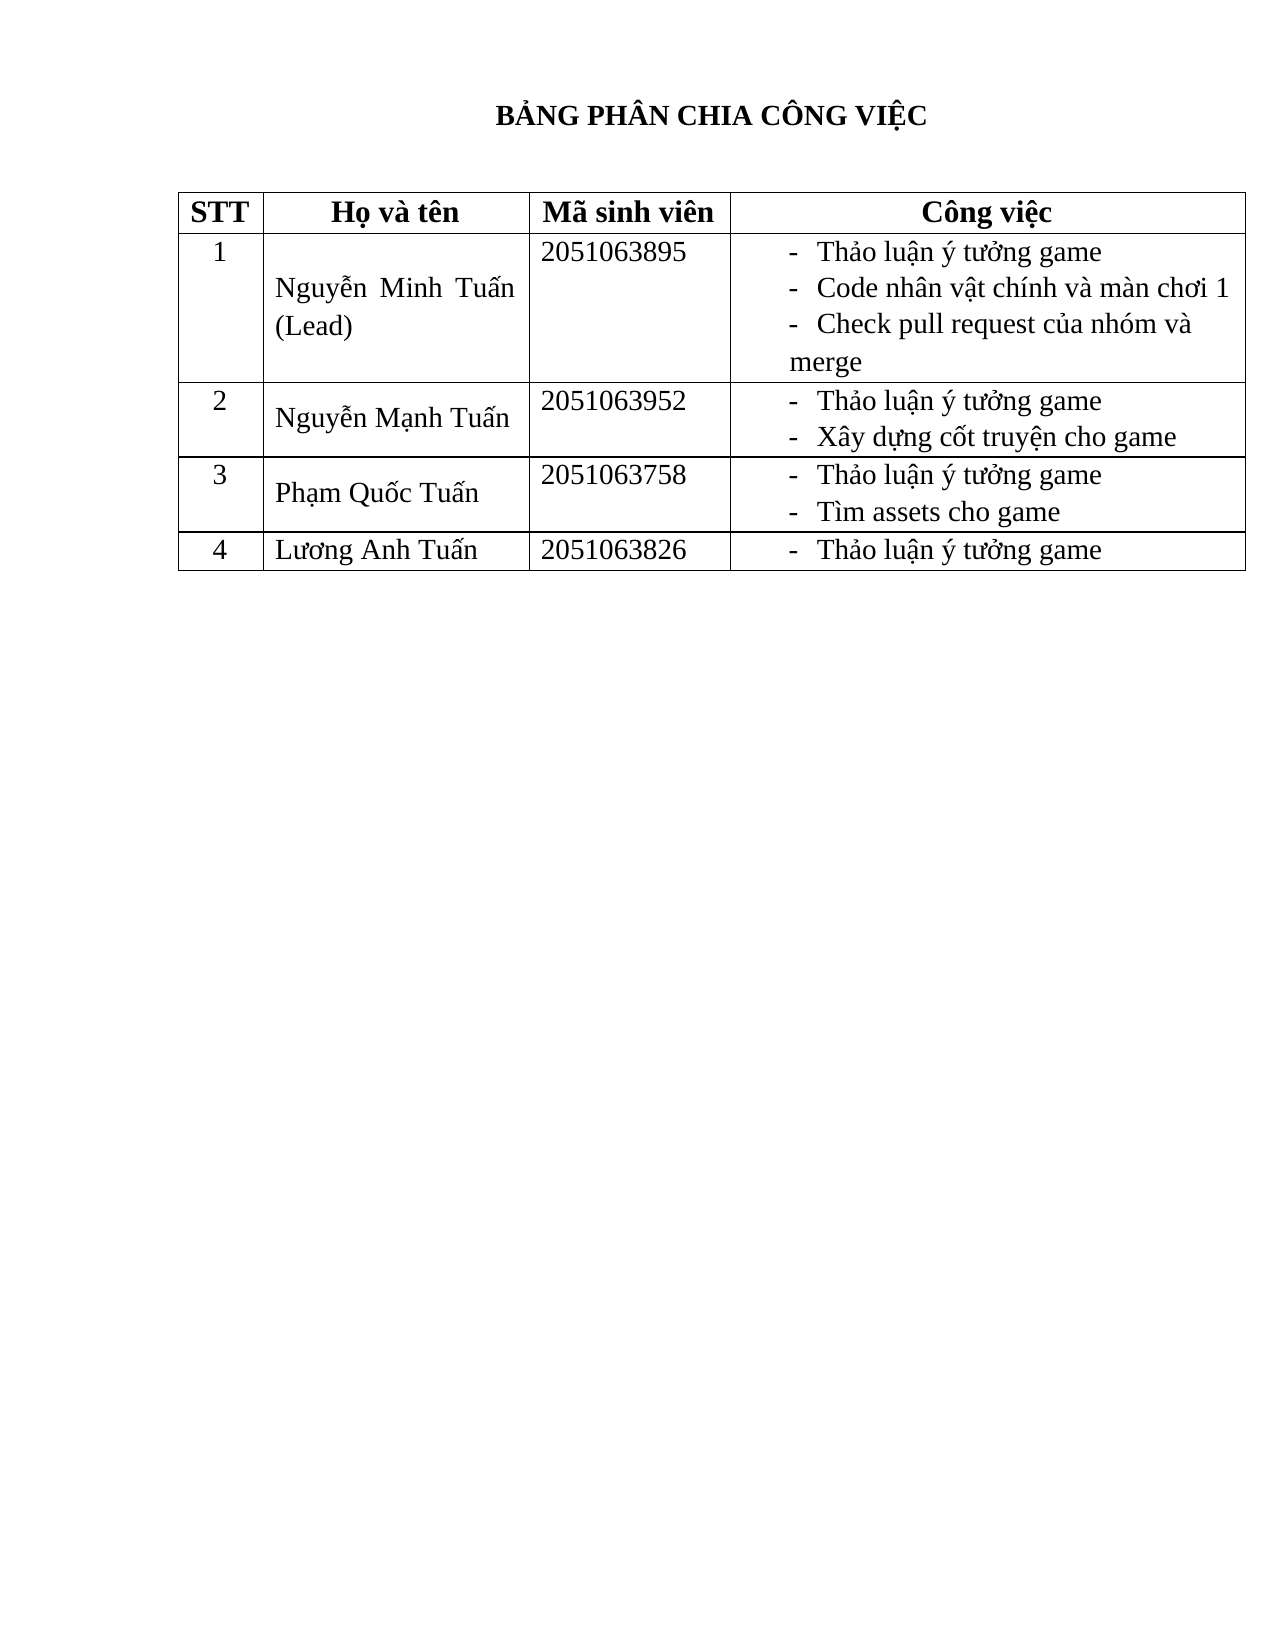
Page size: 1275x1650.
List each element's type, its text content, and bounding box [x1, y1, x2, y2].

table_header Họ và tên [264, 193, 529, 233]
table_cell 1 [179, 234, 263, 382]
table_cell Thảo luận ý tưởng game Tìm assets cho game [731, 458, 1245, 531]
table_cell 2051063758 [530, 458, 730, 531]
table_cell Thảo luận ý tưởng game [731, 533, 1245, 570]
table_cell Thảo luận ý tưởng game Code nhân vật chính và màn chơi 1 Check pull request của nhóm và merge [731, 234, 1245, 382]
table_cell Nguyễn Mạnh Tuấn [264, 383, 529, 456]
table_cell 2 [179, 383, 263, 456]
table_header Công việc [731, 193, 1245, 233]
table_header Mã sinh viên [530, 193, 730, 233]
table_cell Phạm Quốc Tuấn [264, 458, 529, 531]
table_cell 2051063952 [530, 383, 730, 456]
table_cell 3 [179, 458, 263, 531]
table_cell Lương Anh Tuấn [264, 533, 529, 570]
table_header STT [179, 193, 263, 233]
table_cell Nguyễn Minh Tuấn (Lead) [264, 234, 529, 382]
table_cell Thảo luận ý tưởng game Xây dựng cốt truyện cho game [731, 383, 1245, 456]
table_cell 4 [179, 533, 263, 570]
table_cell 2051063895 [530, 234, 730, 382]
table_cell 2051063826 [530, 533, 730, 570]
subtitle BẢNG PHÂN CHIA CÔNG VIỆC [177, 98, 1246, 132]
